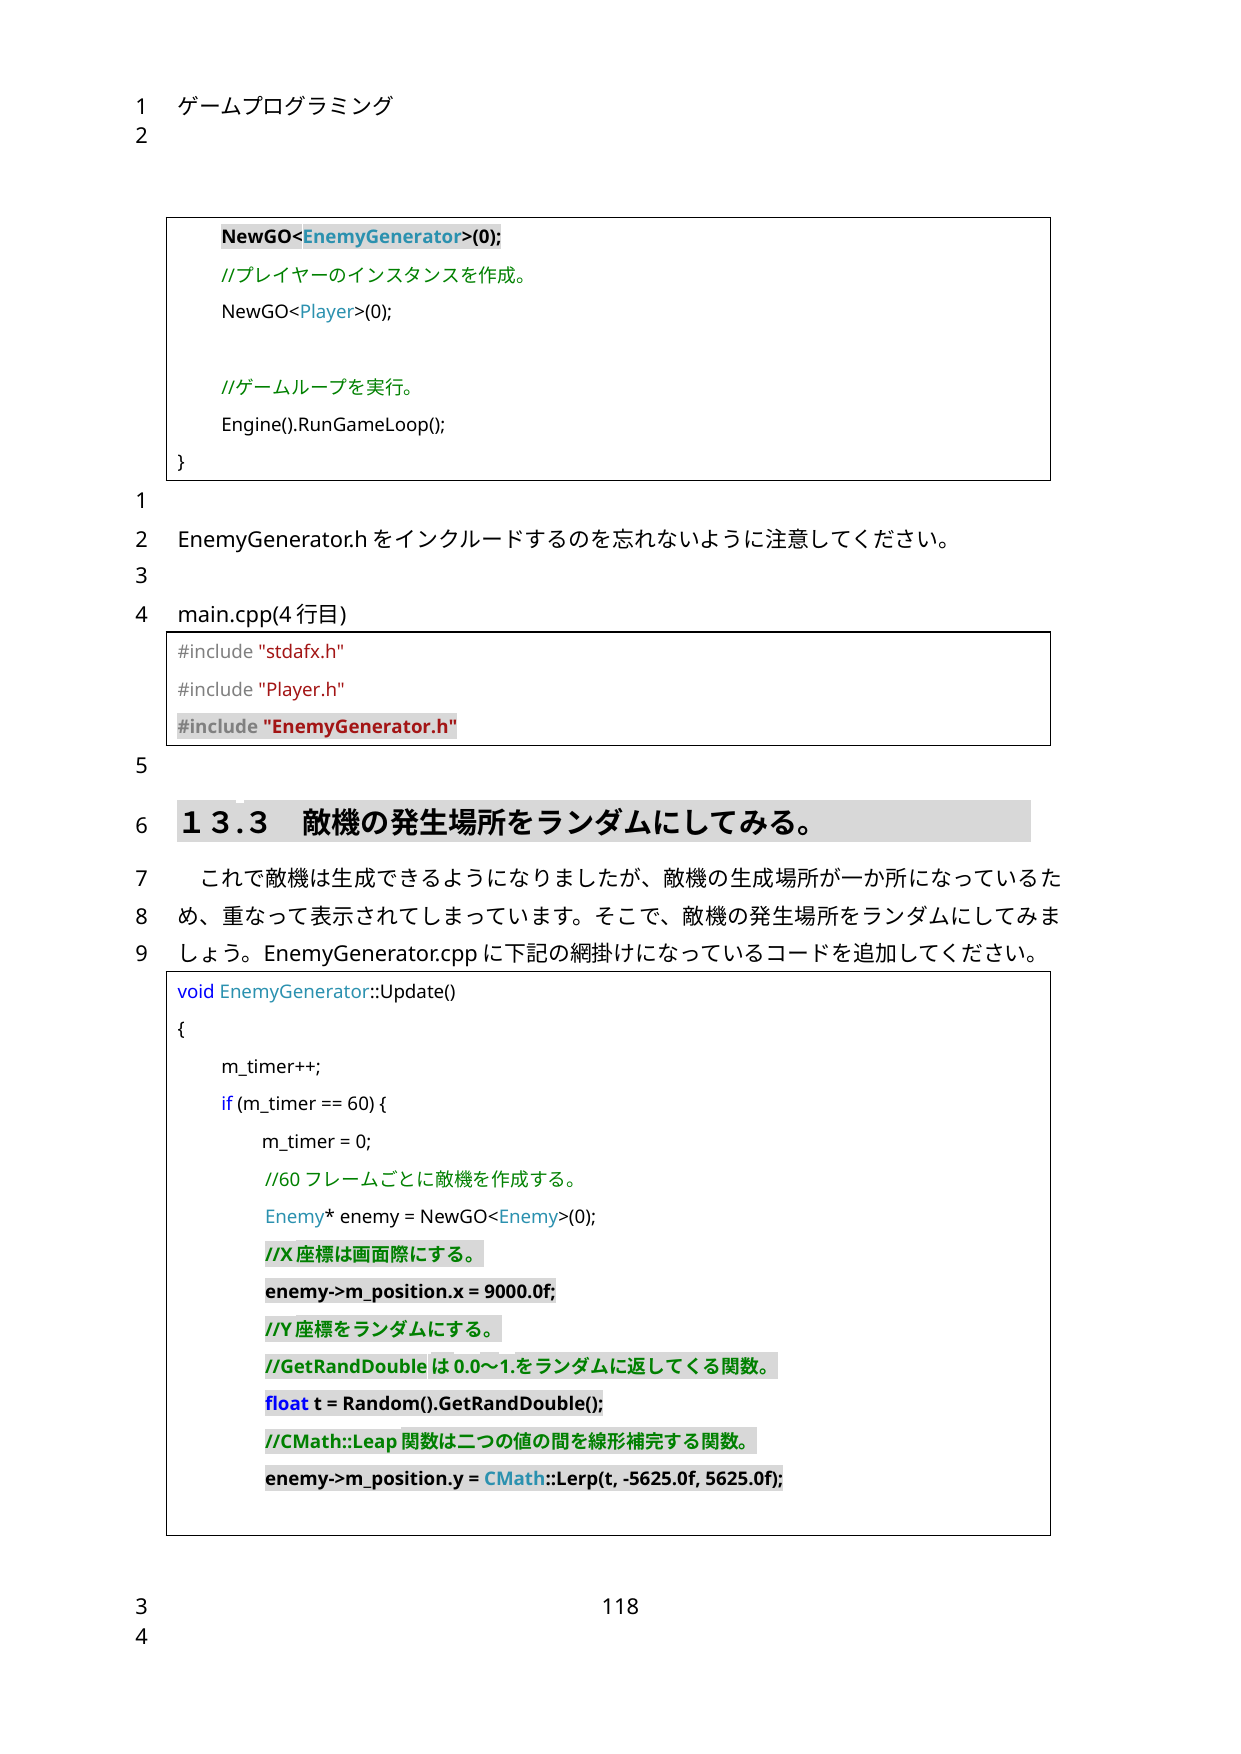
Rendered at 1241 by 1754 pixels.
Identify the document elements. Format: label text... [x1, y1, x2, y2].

text これで敵機は生成できるようになりましたが、敵機の生成場所が一か所になっているため、重なって表示されてしまっています。そこで、敵機の発生場所をランダムにしてみましょう。EnemyGenerator.cppに下記の網掛けになっているコードを追加してください。 [177, 858, 1063, 971]
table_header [167, 218, 1050, 480]
subtitle １３.３ 敵機の発生場所をランダムにしてみる。 [177, 783, 1063, 858]
table_header #include "stdafx.h" #include "Player.h" #include "EnemyGenerator.h" [167, 633, 1050, 745]
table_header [167, 972, 1050, 1534]
text main.cpp(4行目) [177, 594, 1063, 631]
text EnemyGenerator.hをインクルードするのを忘れないように注意してください。 [177, 519, 1063, 556]
